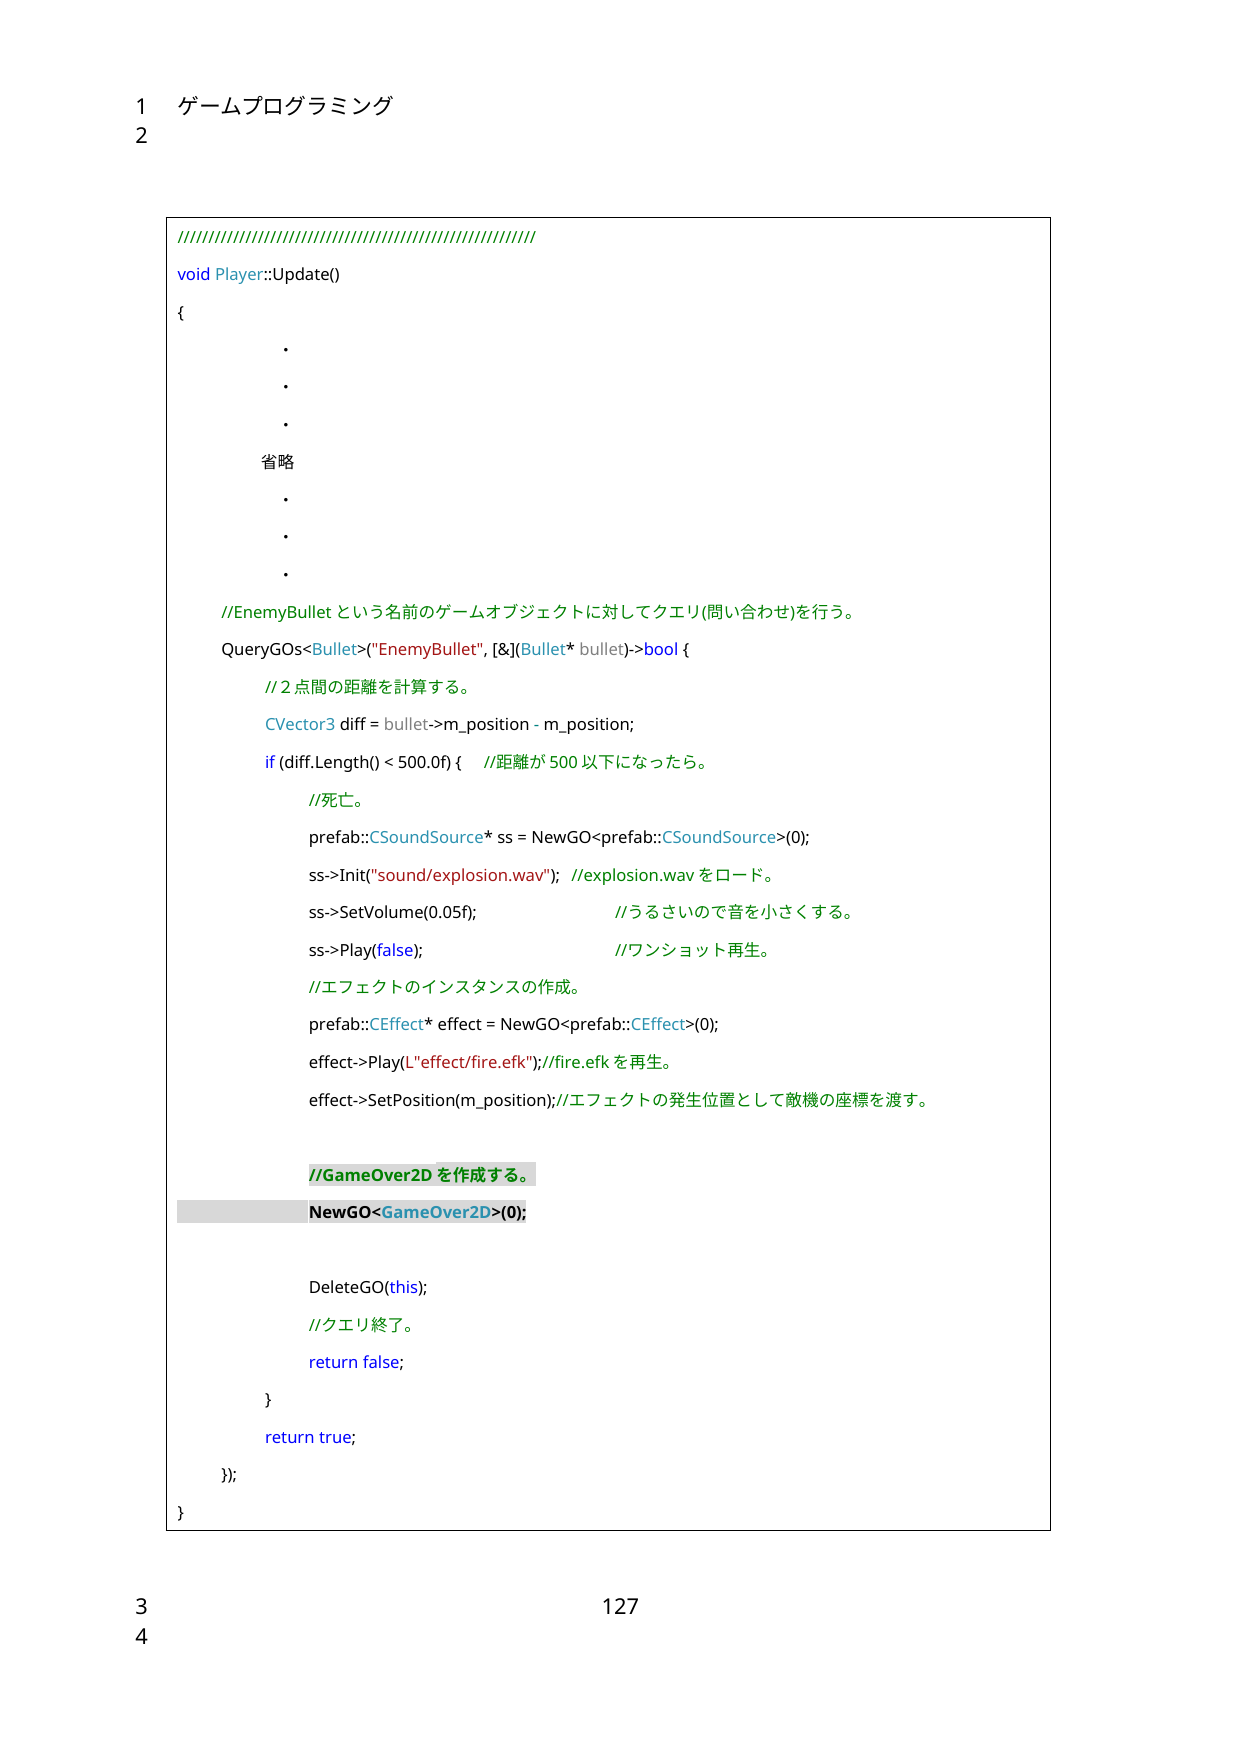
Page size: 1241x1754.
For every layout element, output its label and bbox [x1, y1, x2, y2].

table_header [167, 218, 1050, 1530]
